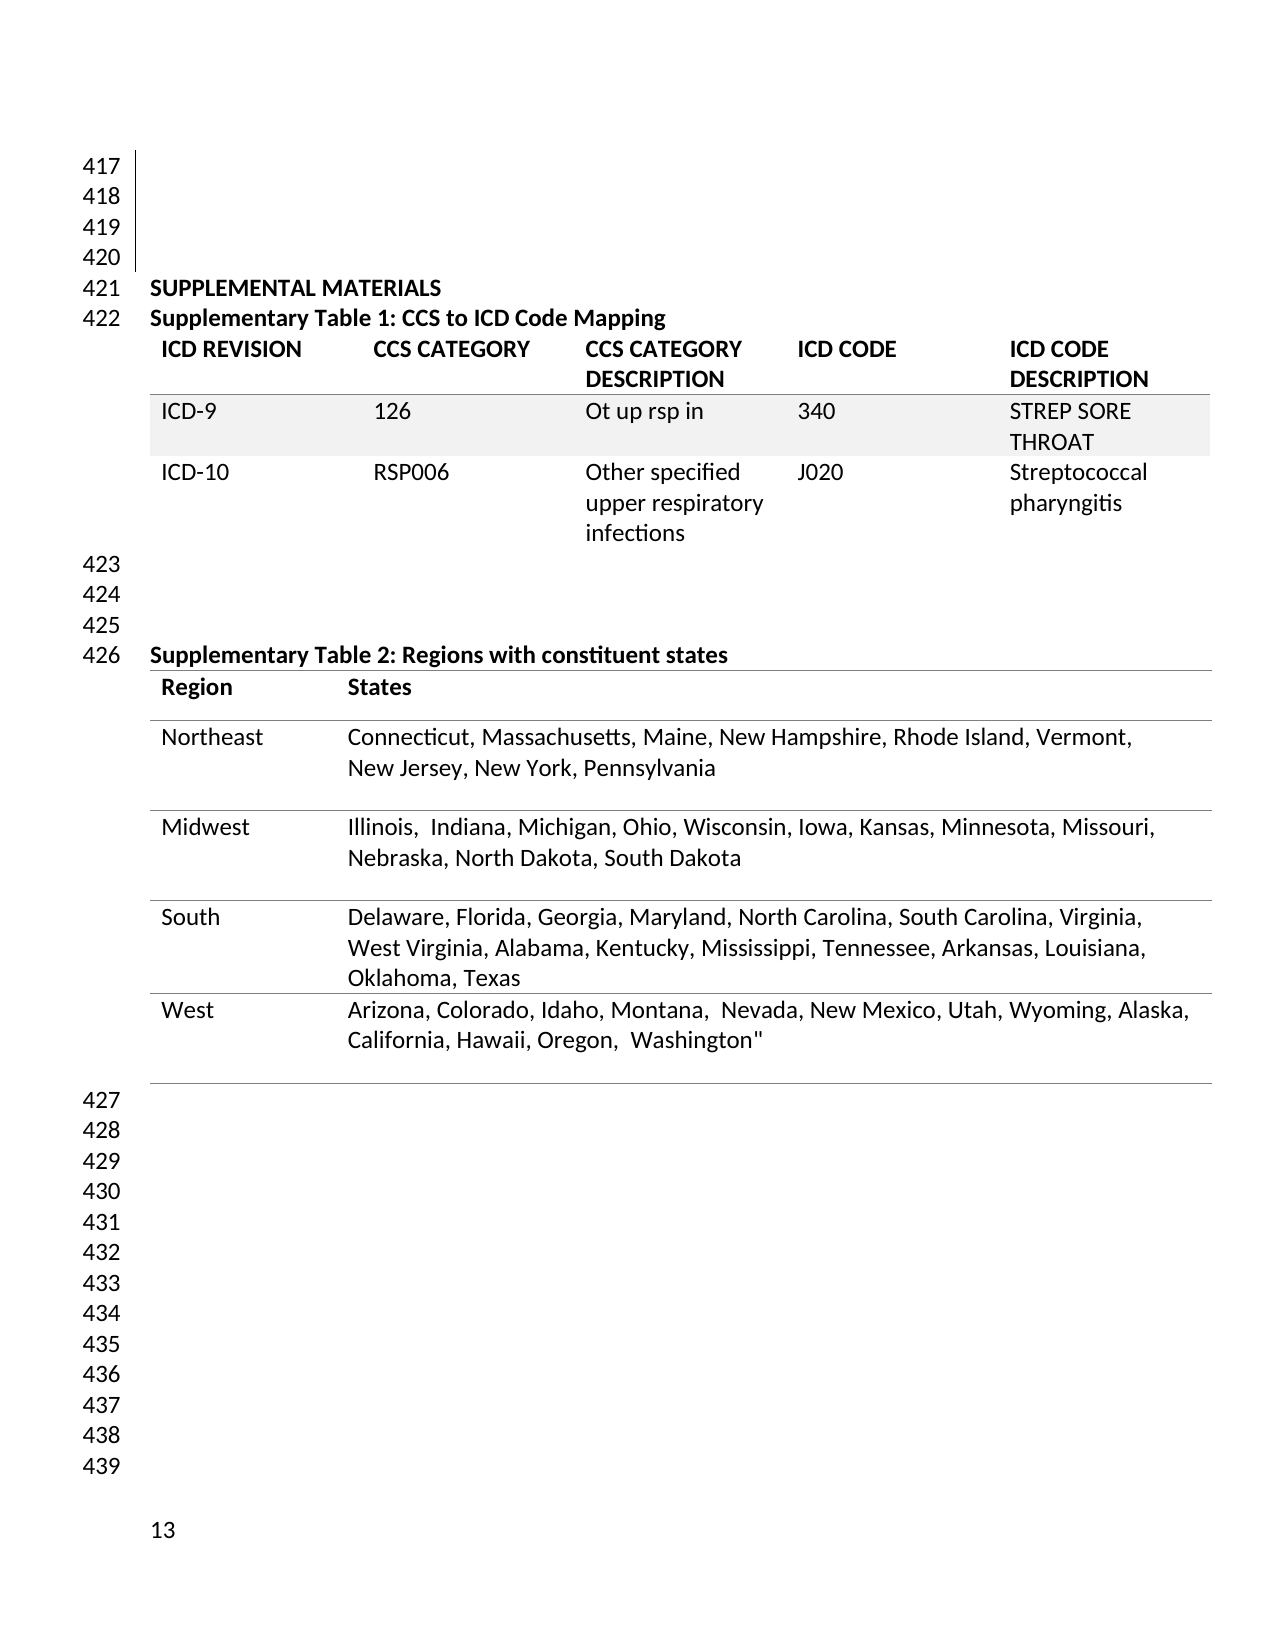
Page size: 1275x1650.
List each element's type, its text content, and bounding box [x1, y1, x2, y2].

table_cell 126 [362, 395, 574, 456]
table_cell South [150, 901, 336, 993]
table_cell 340 [786, 395, 998, 456]
table_header CCS Category [362, 333, 574, 394]
table_header ICD Revision [150, 333, 362, 394]
table_cell Midwest [150, 811, 336, 900]
text SUPPLEMENTAL MATERIALS [150, 272, 1125, 303]
table_cell Ot up rsp in [574, 395, 786, 456]
table_header Region [150, 671, 336, 720]
table_header ICD Code [786, 333, 998, 394]
table_header ICD Code Description [998, 333, 1210, 394]
table_cell West [150, 994, 336, 1083]
table_cell J020 [786, 456, 998, 548]
table_header States [336, 671, 1212, 720]
table_cell Streptococcal pharyngitis [998, 456, 1210, 548]
text Supplementary Table 1: CCS to ICD Code Mapping [150, 303, 1125, 333]
table_cell ICD-10 [150, 456, 362, 548]
table_cell Northeast [150, 721, 336, 810]
table_cell RSP006 [362, 456, 574, 548]
table_cell STREP SORE THROAT [998, 395, 1210, 456]
table_cell Arizona, Colorado, Idaho, Montana, Nevada, New Mexico, Utah, Wyoming, Alaska, California, Hawaii, Oregon, Washington" [336, 994, 1212, 1083]
table_cell Delaware, Florida, Georgia, Maryland, North Carolina, South Carolina, Virginia, West Virginia, Alabama, Kentucky, Mississippi, Tennessee, Arkansas, Louisiana, Oklahoma, Texas [336, 901, 1212, 993]
table_cell Other specified upper respiratory infections [574, 456, 786, 548]
table_header CCS Category Description [574, 333, 786, 394]
table_cell Illinois, Indiana, Michigan, Ohio, Wisconsin, Iowa, Kansas, Minnesota, Missouri, Nebraska, North Dakota, South Dakota [336, 811, 1212, 900]
table_cell Connecticut, Massachusetts, Maine, New Hampshire, Rhode Island, Vermont, New Jersey, New York, Pennsylvania [336, 721, 1212, 810]
table_cell ICD-9 [150, 395, 362, 456]
text Supplementary Table 2: Regions with constituent states [150, 639, 1125, 670]
